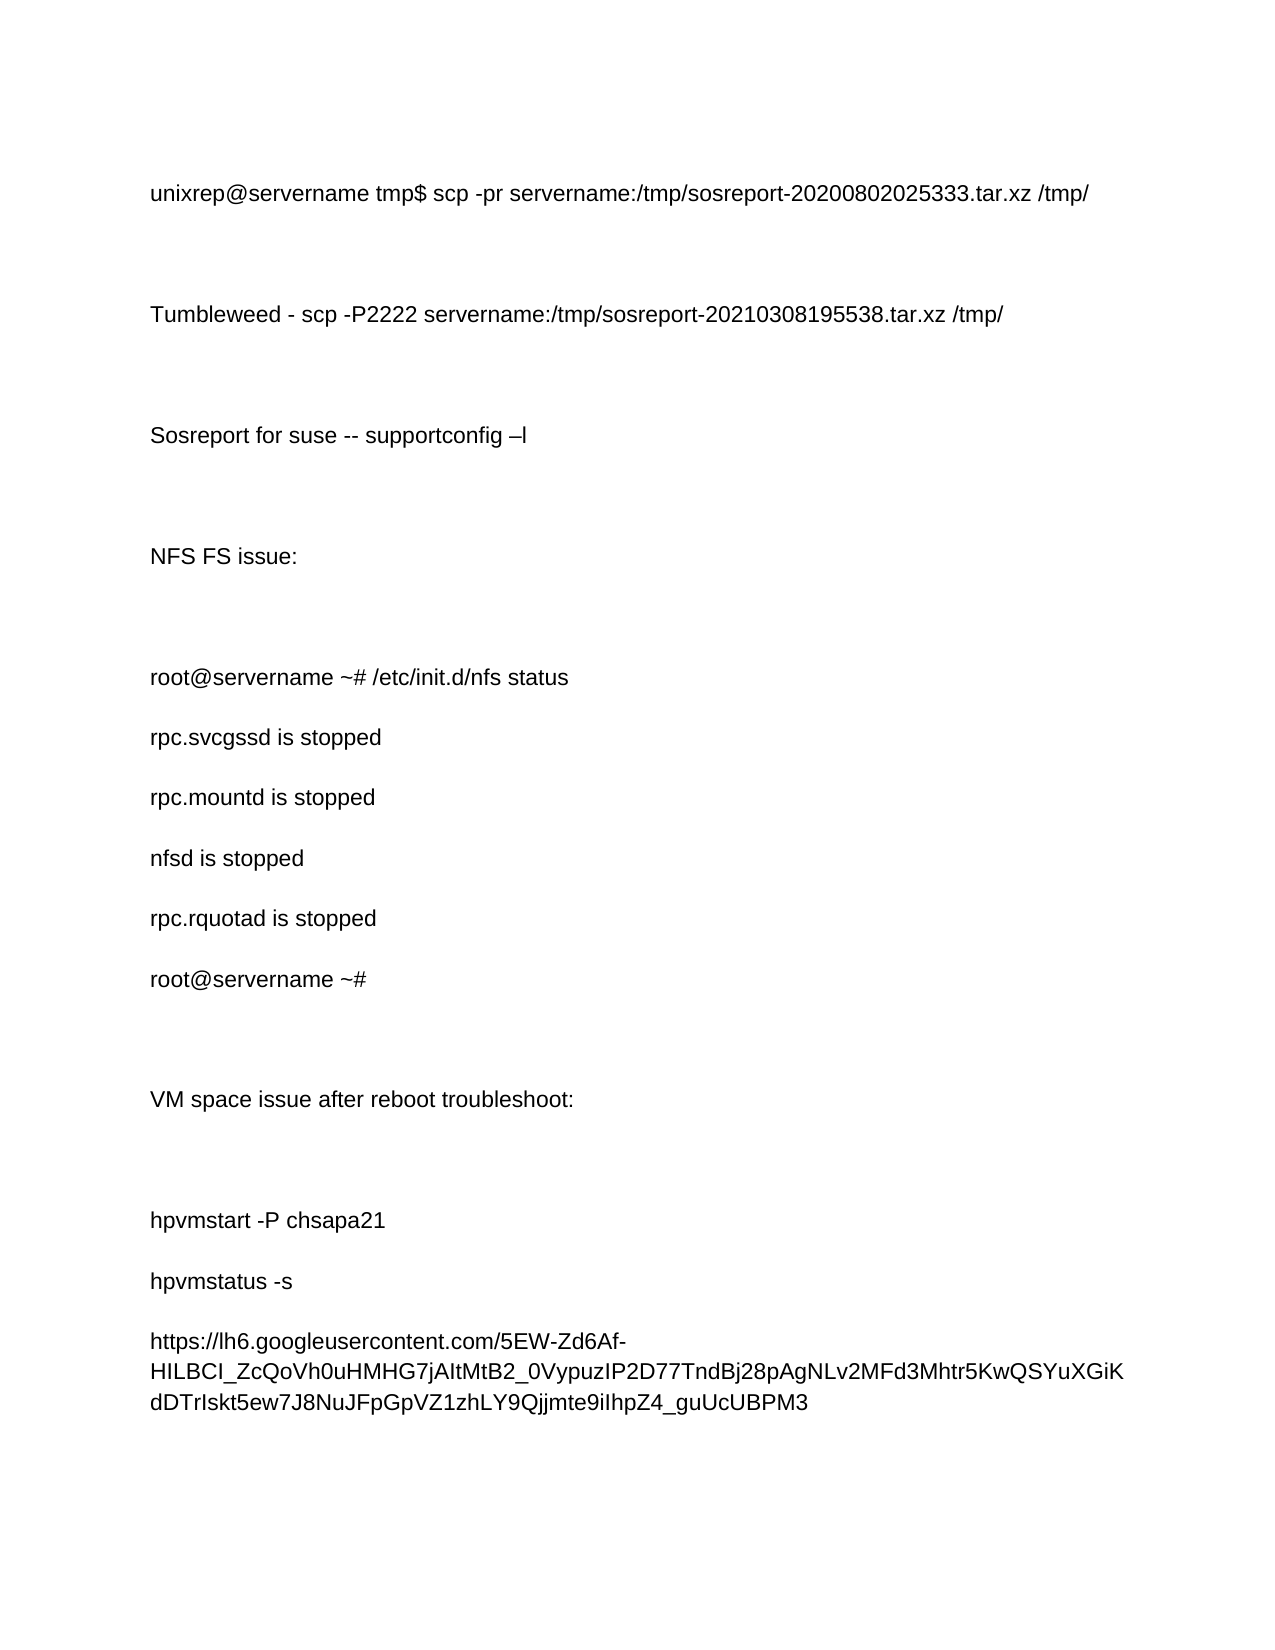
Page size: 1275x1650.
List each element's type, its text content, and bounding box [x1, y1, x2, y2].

text NFS FS issue: [150, 543, 1125, 569]
text Sosreport for suse -- supportconfig –l [150, 422, 1125, 448]
text Tumbleweed - scp -P2222 servername:/tmp/sosreport-20210308195538.tar.xz /tmp/ [150, 301, 1125, 327]
text root@servername ~# /etc/init.d/nfs status [150, 663, 1125, 690]
text hpvmstart -P chsapa21 [150, 1207, 1125, 1234]
text rpc.rquotad is stopped [150, 905, 1125, 932]
text rpc.mountd is stopped [150, 784, 1125, 811]
text root@servername ~# [150, 966, 1125, 992]
text https://lh6.googleusercontent.com/5EW-Zd6Af-HILBCI_ZcQoVh0uHMHG7jAItMtB2_0VypuzIP2D77TndBj28pAgNLv2MFd3Mhtr5KwQSYuXGiKdDTrIskt5ew7J8NuJFpGpVZ1zhLY9Qjjmte9iIhpZ4_guUcUBPM3 [150, 1328, 1125, 1415]
text nfsd is stopped [150, 845, 1125, 871]
text VM space issue after reboot troubleshoot: [150, 1086, 1125, 1113]
text unixrep@servername tmp$ scp -pr servername:/tmp/sosreport-20200802025333.tar.xz /tmp/ [150, 180, 1125, 207]
text rpc.svcgssd is stopped [150, 724, 1125, 750]
text hpvmstatus -s [150, 1268, 1125, 1294]
